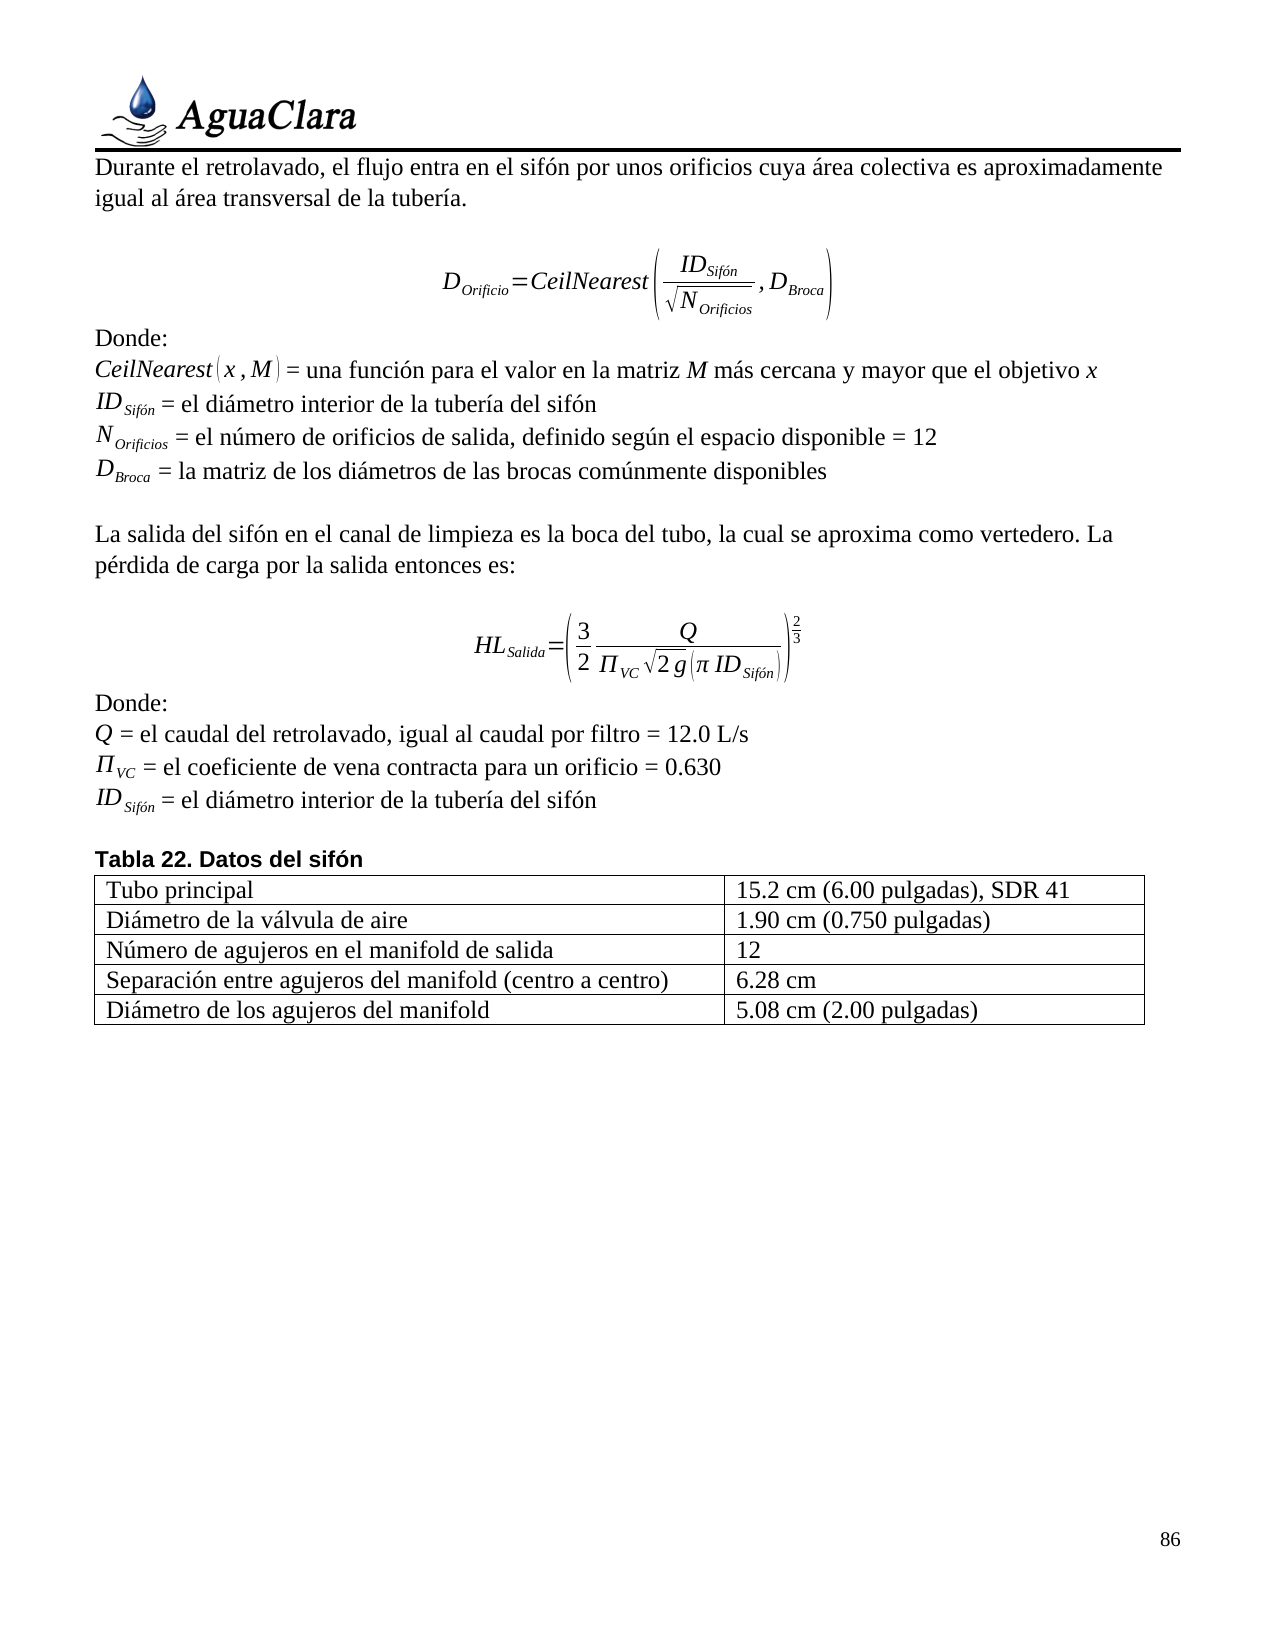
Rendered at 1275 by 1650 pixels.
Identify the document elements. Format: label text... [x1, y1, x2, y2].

table_cell Separación entre agujeros del manifold (centro a centro) [95, 965, 724, 994]
table_cell Diámetro de los agujeros del manifold [95, 995, 724, 1023]
text Durante el retrolavado, el flujo entra en el sifón por unos orificios cuya área colectiva es aproximadamente igual al área transversal de la tubería. [94, 152, 1181, 212]
list = el coeficiente de vena contracta para un orificio = 0.630 [94, 750, 1181, 782]
text Tabla 22. Datos del sifón [94, 846, 1181, 872]
table_cell 5.08 cm (2.00 pulgadas) [725, 995, 1144, 1023]
picture [94, 75, 373, 148]
list = el diámetro interior de la tubería del sifón [94, 387, 1181, 419]
list = la matriz de los diámetros de las brocas comúnmente disponibles [94, 455, 1181, 486]
table_header 15.2 cm (6.00 pulgadas), SDR 41 [725, 876, 1144, 904]
table_header Tubo principal [95, 876, 724, 904]
table_cell 1.90 cm (0.750 pulgadas) [725, 905, 1144, 934]
list = el diámetro interior de la tubería del sifón [94, 784, 1181, 815]
table_cell Diámetro de la válvula de aire [95, 905, 724, 934]
text La salida del sifón en el canal de limpieza es la boca del tubo, la cual se aproxima como vertedero. La pérdida de carga por la salida entonces es: [94, 519, 1181, 579]
table_cell Número de agujeros en el manifold de salida [95, 935, 724, 964]
table_cell 12 [725, 935, 1144, 964]
list Donde: [94, 688, 1181, 717]
list = el número de orificios de salida, definido según el espacio disponible = 12 [94, 421, 1181, 452]
list = una función para el valor en la matriz M más cercana y mayor que el objetivo x [94, 354, 1181, 385]
list = el caudal del retrolavado, igual al caudal por filtro = 12.0 L/s [94, 719, 1181, 748]
list Donde: [94, 323, 1181, 352]
table_cell 6.28 cm [725, 965, 1144, 994]
